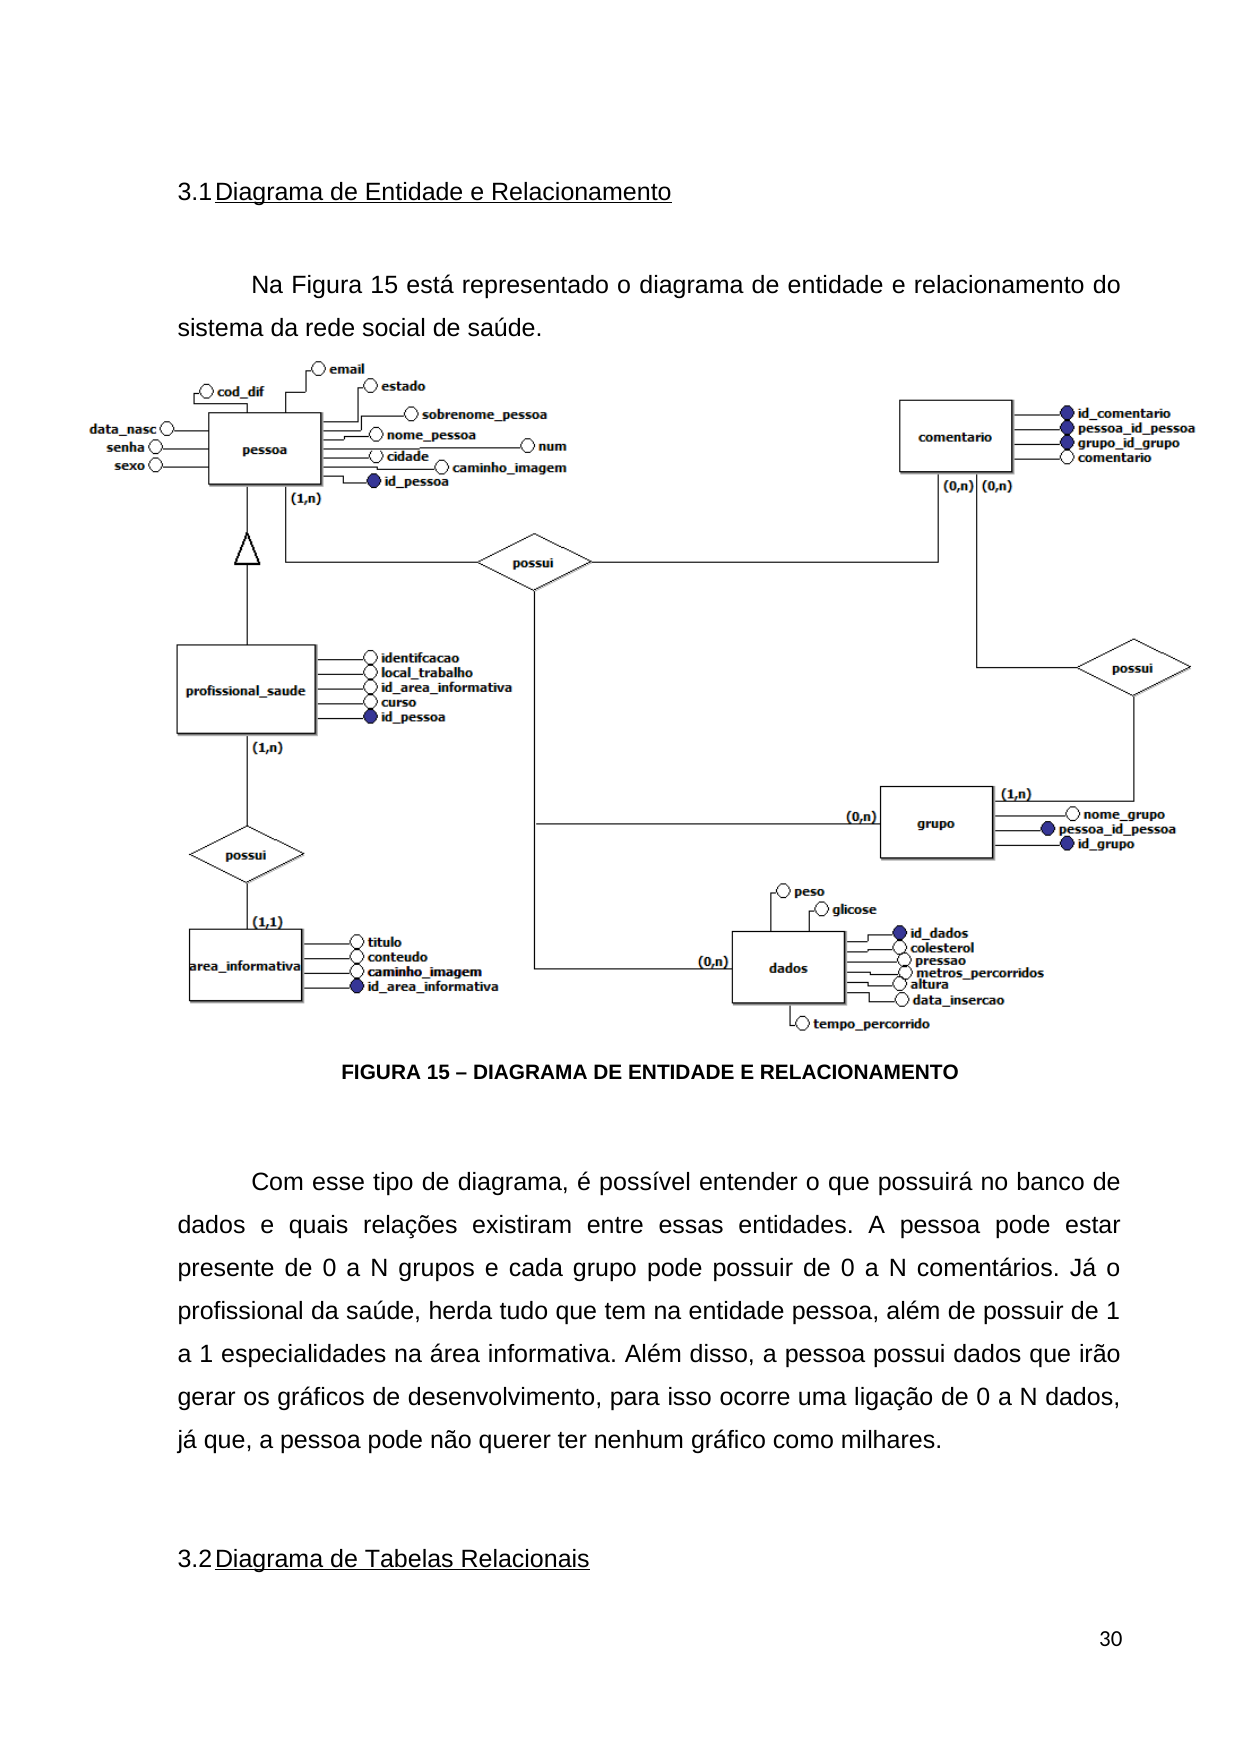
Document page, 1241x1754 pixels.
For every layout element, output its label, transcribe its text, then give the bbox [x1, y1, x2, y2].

text Na Figura 15 está representado o diagrama de entidade e relacionamento do sistema da rede social de saúde. [177, 270, 1122, 342]
picture [86, 360, 1208, 1042]
text Com esse tipo de diagrama, é possível entender o que possuirá no banco de dados e quais relações existiram entre essas entidades. A pessoa pode estar presente de 0 a N grupos e cada grupo pode possuir de 0 a N comentários. Já o profissional da saúde, herda tudo que tem na entidade pessoa, além de possuir de 1 a 1 especialidades na área informativa. Além disso, a pessoa possui dados que irão gerar os gráficos de desenvolvimento, para isso ocorre uma ligação de 0 a N dados, já que, a pessoa pode não querer ter nenhum gráfico como milhares. [177, 1167, 1122, 1454]
list Diagrama de Tabelas Relacionais [177, 1544, 1122, 1572]
subtitle Diagrama de Entidade e Relacionamento [177, 177, 1122, 206]
